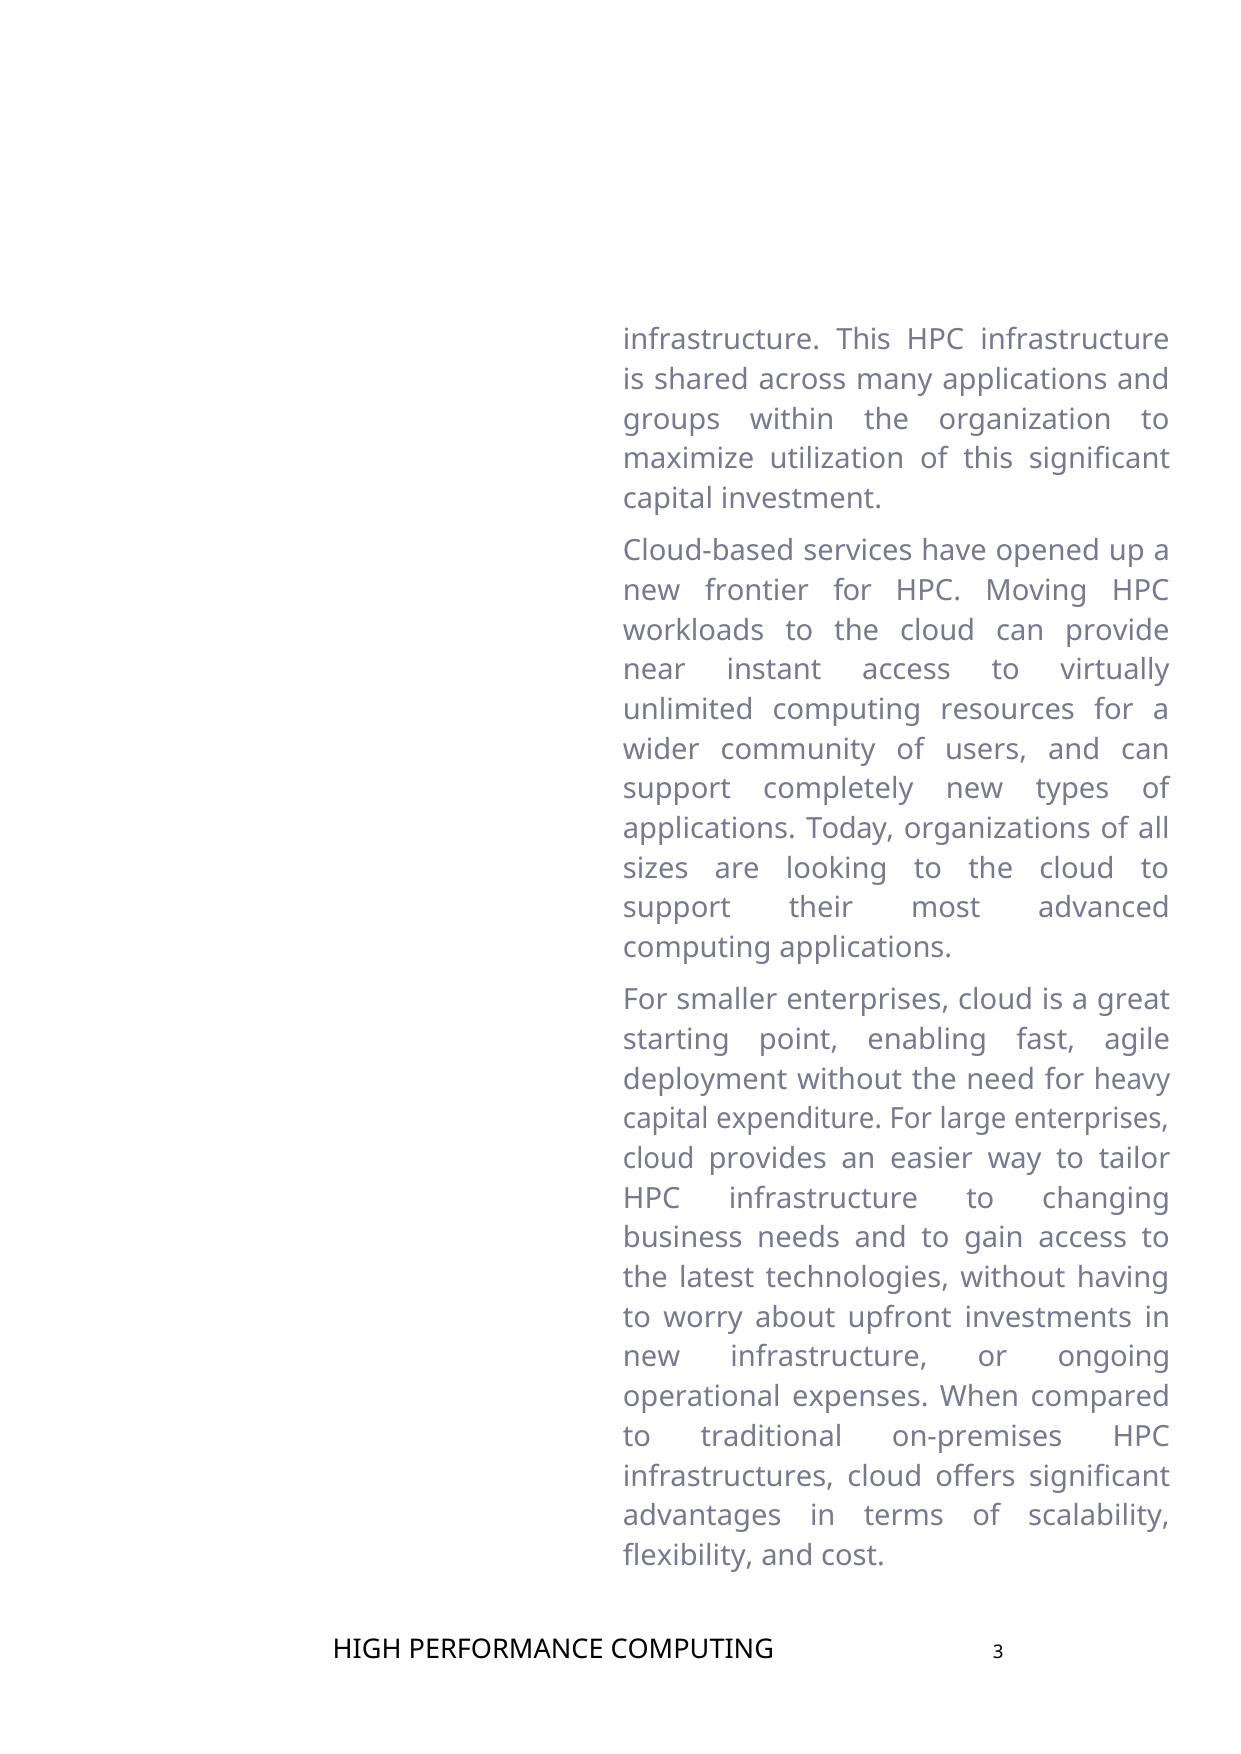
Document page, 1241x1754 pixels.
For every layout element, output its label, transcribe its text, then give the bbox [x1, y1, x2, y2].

table_header infrastructure. This HPC infrastructure is shared across many applications and groups within the organization to maximize utilization of this significant capital investment. Cloud-based services have opened up a new frontier for HPC. Moving HPC workloads to the cloud can provide near instant access to virtually unlimited computing resources for a wider community of users, and can support completely new types of applications. Today, organizations of all sizes are looking to the cloud to support their most advanced computing applications. For smaller enterprises, cloud is a great starting point, enabling fast, agile deployment without the need for heavy capital expenditure. For large enterprises, cloud provides an easier way to tailor HPC infrastructure to changing business needs and to gain access to the latest technologies, without having to worry about upfront investments in new infrastructure, or ongoing operational expenses. When compared to traditional on-premises HPC infrastructures, cloud offers significant advantages in terms of scalability, flexibility, and cost. [611, 177, 1181, 1586]
